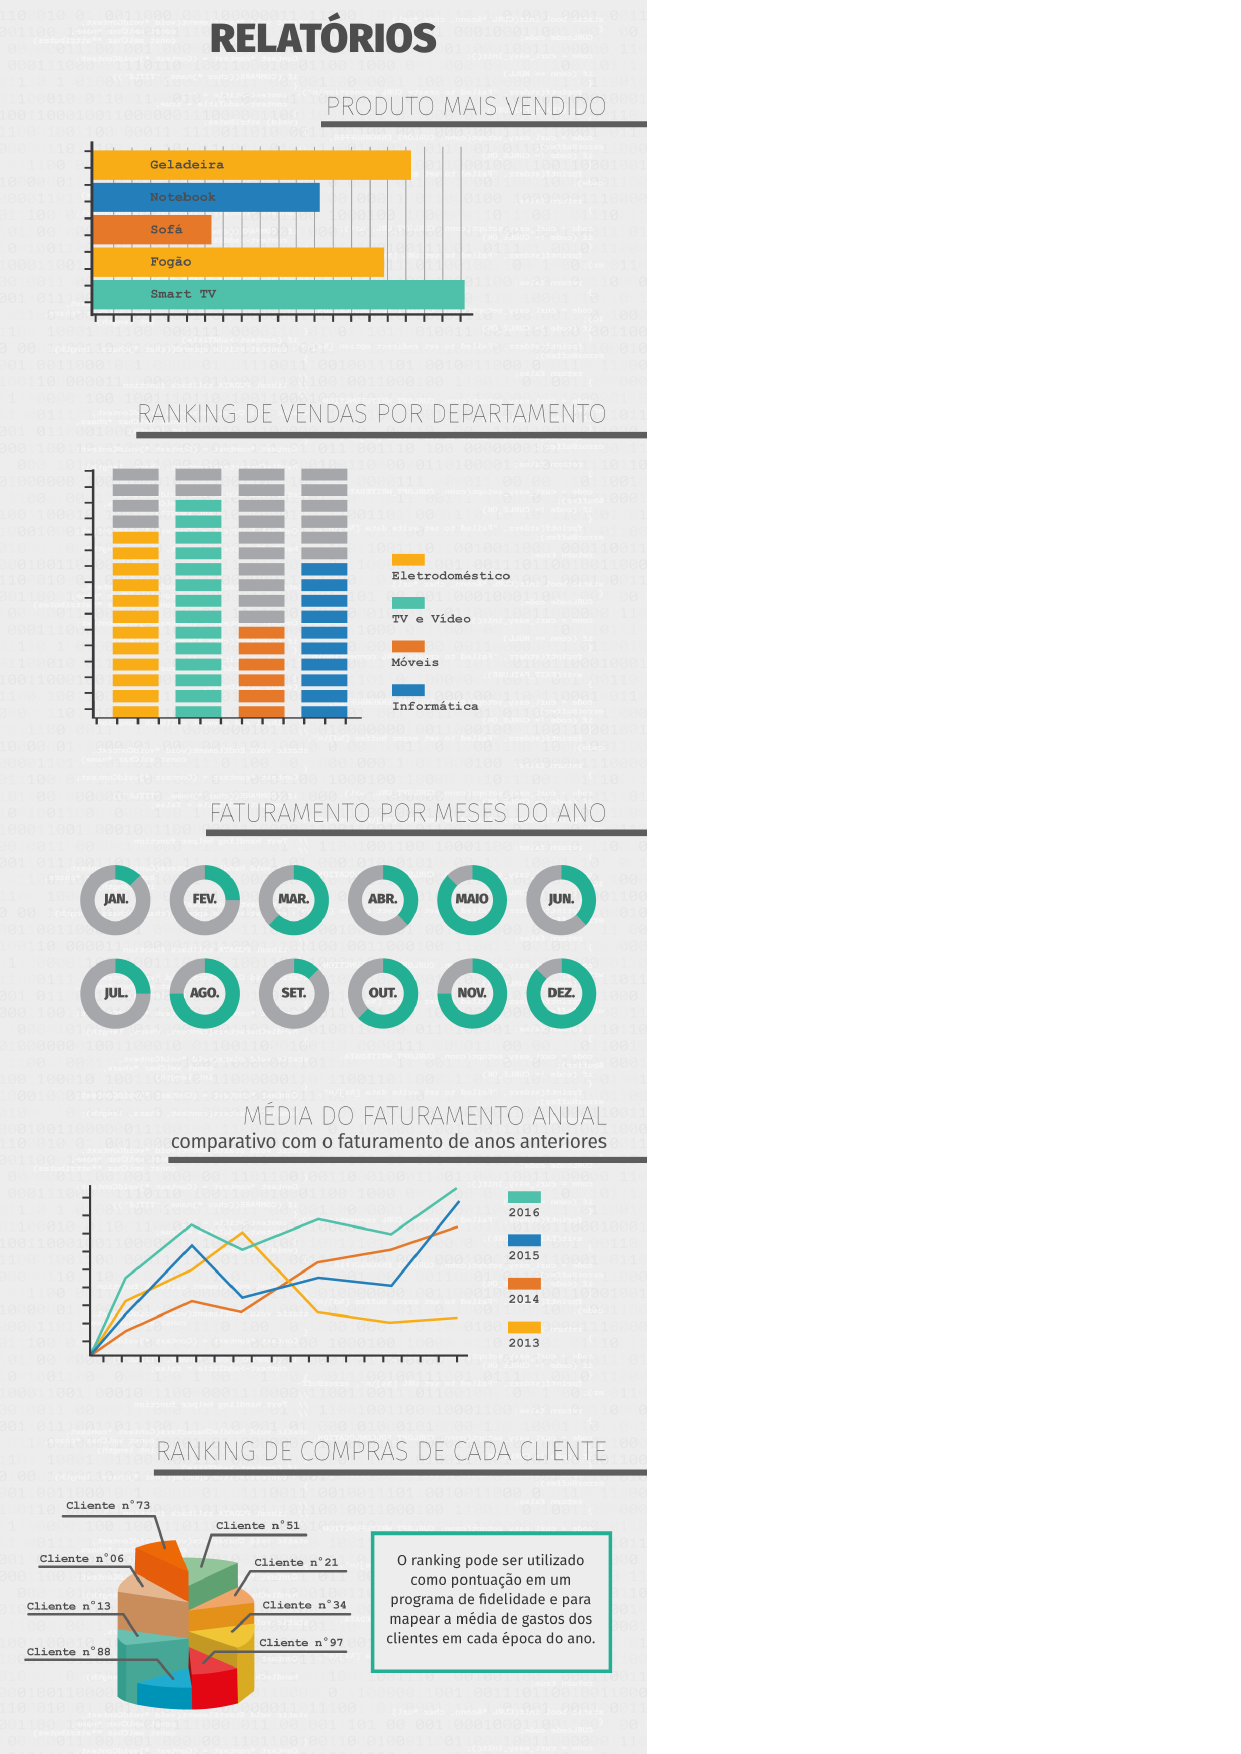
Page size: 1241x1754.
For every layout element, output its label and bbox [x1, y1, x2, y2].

picture [0, 0, 647, 1754]
